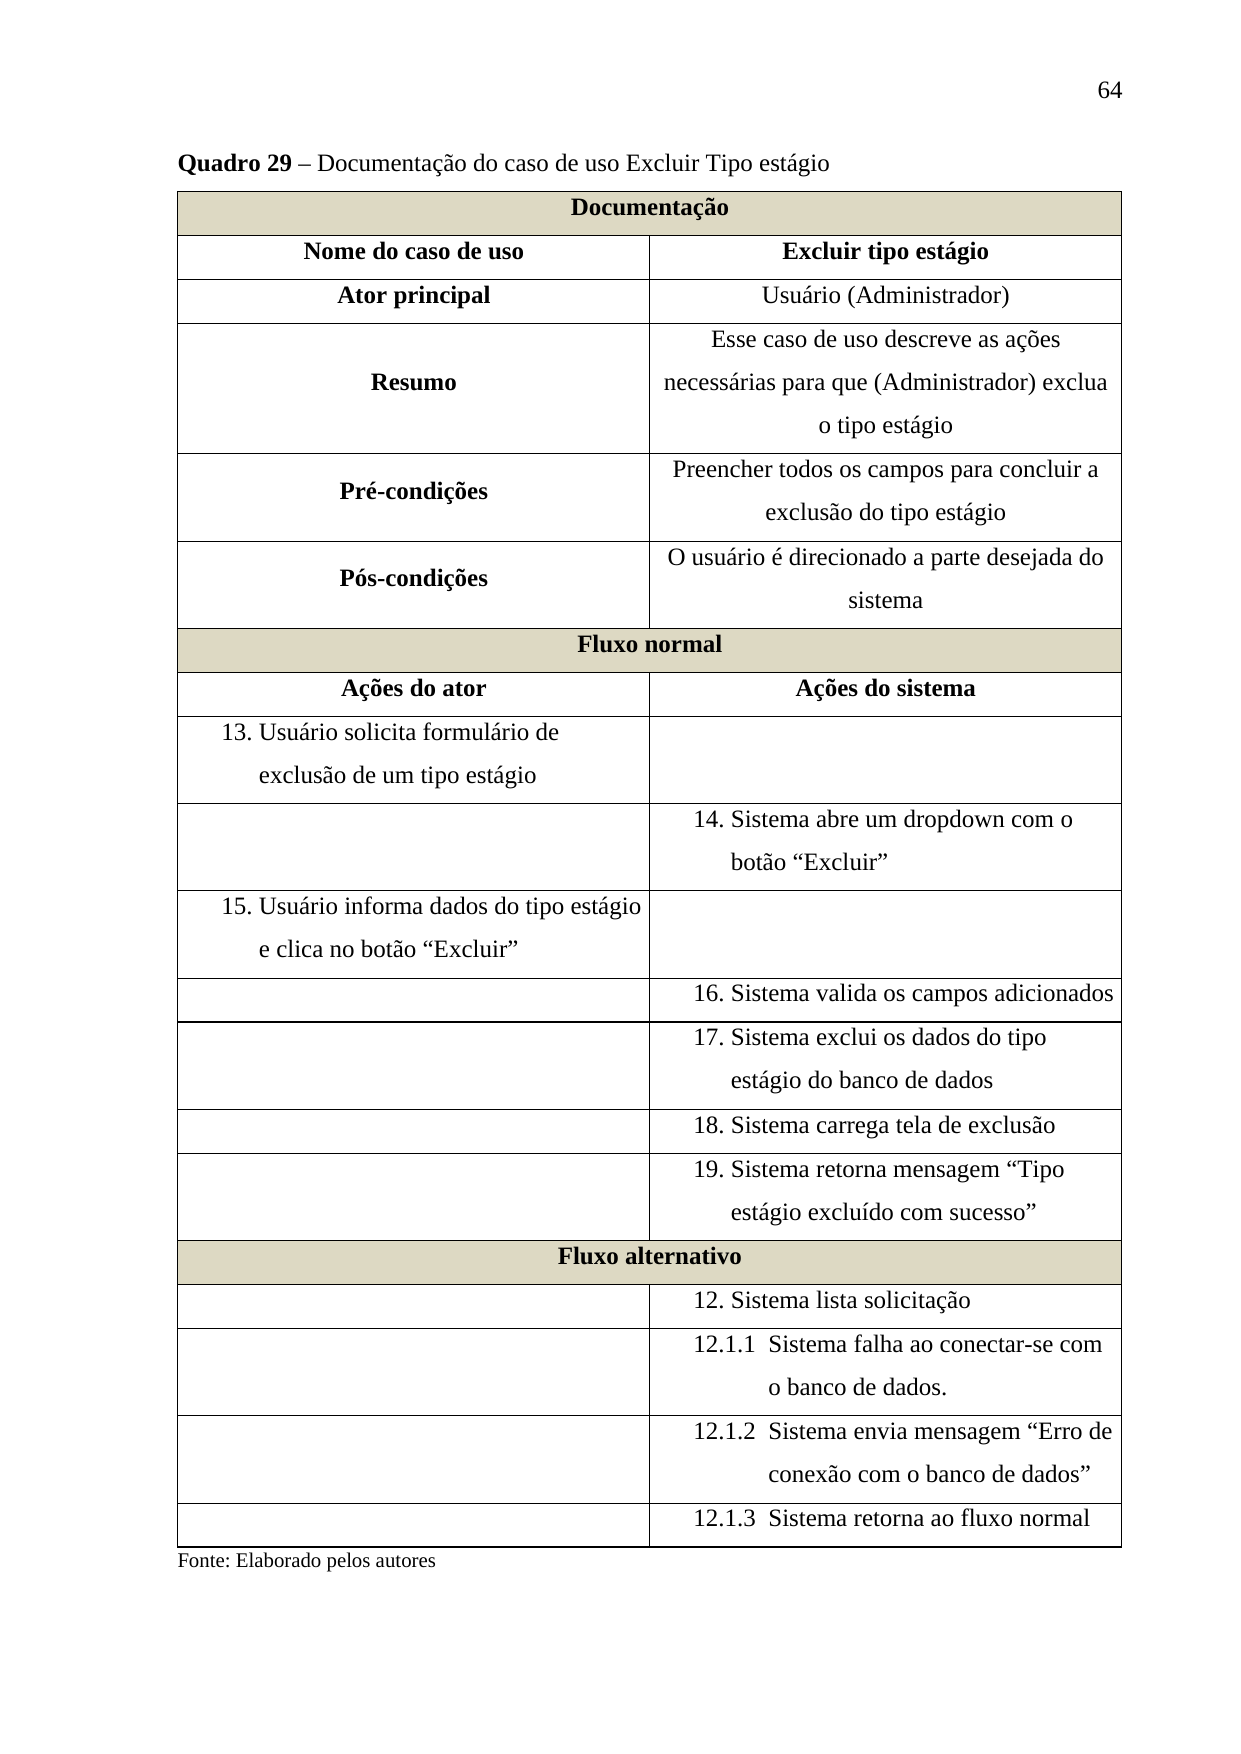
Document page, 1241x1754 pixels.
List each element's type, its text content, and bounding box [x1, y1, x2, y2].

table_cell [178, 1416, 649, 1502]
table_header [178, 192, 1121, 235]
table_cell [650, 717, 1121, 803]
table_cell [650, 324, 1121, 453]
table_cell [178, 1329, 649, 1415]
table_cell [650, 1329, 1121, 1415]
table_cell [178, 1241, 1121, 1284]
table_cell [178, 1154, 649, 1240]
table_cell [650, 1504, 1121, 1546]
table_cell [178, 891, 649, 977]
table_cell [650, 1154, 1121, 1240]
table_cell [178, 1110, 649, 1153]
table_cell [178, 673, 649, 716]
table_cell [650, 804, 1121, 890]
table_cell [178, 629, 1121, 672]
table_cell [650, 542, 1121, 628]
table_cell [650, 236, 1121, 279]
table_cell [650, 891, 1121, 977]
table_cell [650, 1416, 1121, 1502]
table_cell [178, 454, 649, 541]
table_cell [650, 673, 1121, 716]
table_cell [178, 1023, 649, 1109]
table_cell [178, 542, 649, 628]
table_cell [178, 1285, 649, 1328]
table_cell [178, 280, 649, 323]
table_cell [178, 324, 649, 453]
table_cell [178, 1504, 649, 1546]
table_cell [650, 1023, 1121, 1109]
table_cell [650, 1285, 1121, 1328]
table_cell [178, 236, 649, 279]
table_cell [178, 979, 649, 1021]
text Fonte: Elaborado pelos autores [177, 1548, 1122, 1572]
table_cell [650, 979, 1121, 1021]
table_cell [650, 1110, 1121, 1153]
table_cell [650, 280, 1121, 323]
text Quadro 29 – Documentação do caso de uso Excluir Tipo estágio [177, 148, 1122, 176]
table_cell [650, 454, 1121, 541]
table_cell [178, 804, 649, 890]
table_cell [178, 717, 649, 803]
